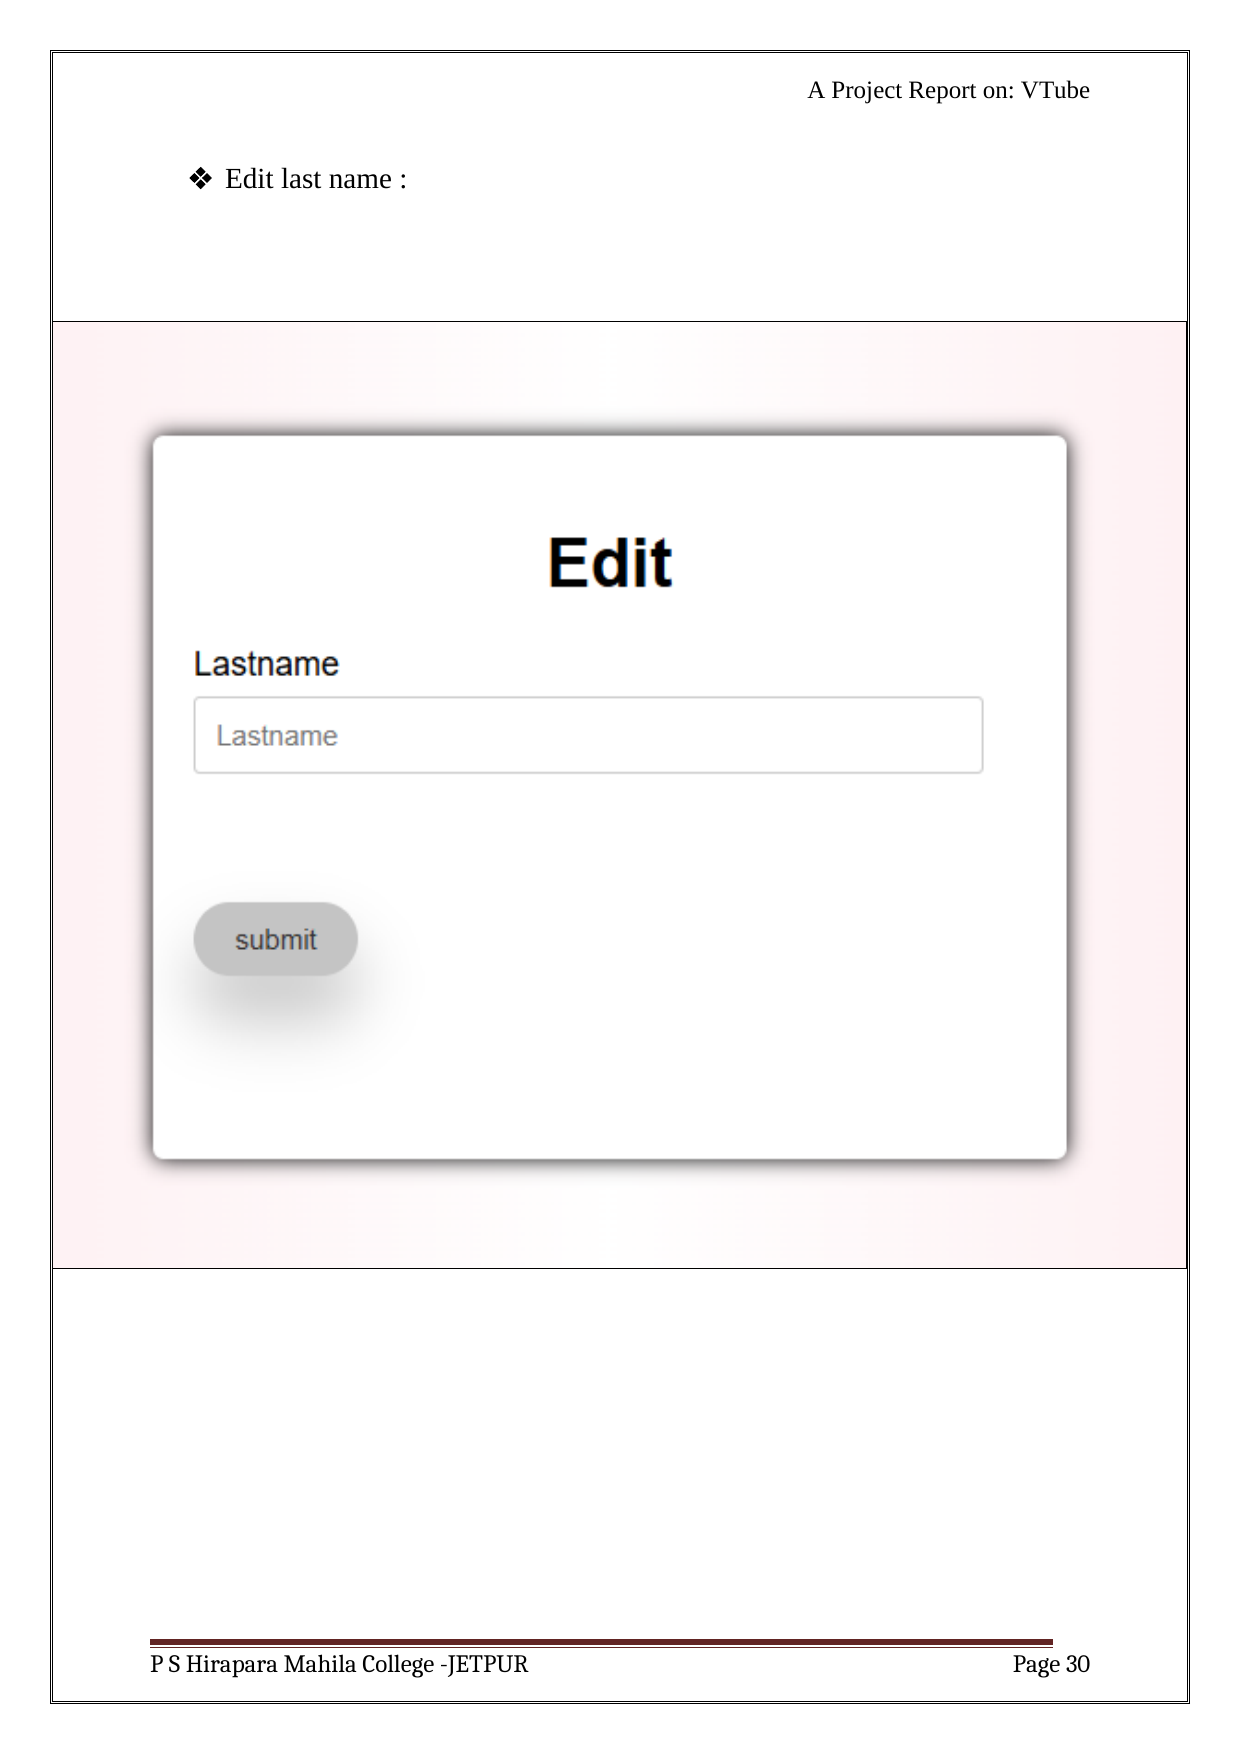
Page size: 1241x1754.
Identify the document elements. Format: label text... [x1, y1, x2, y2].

list Edit last name : [187, 161, 1090, 195]
picture [53, 322, 1186, 1268]
